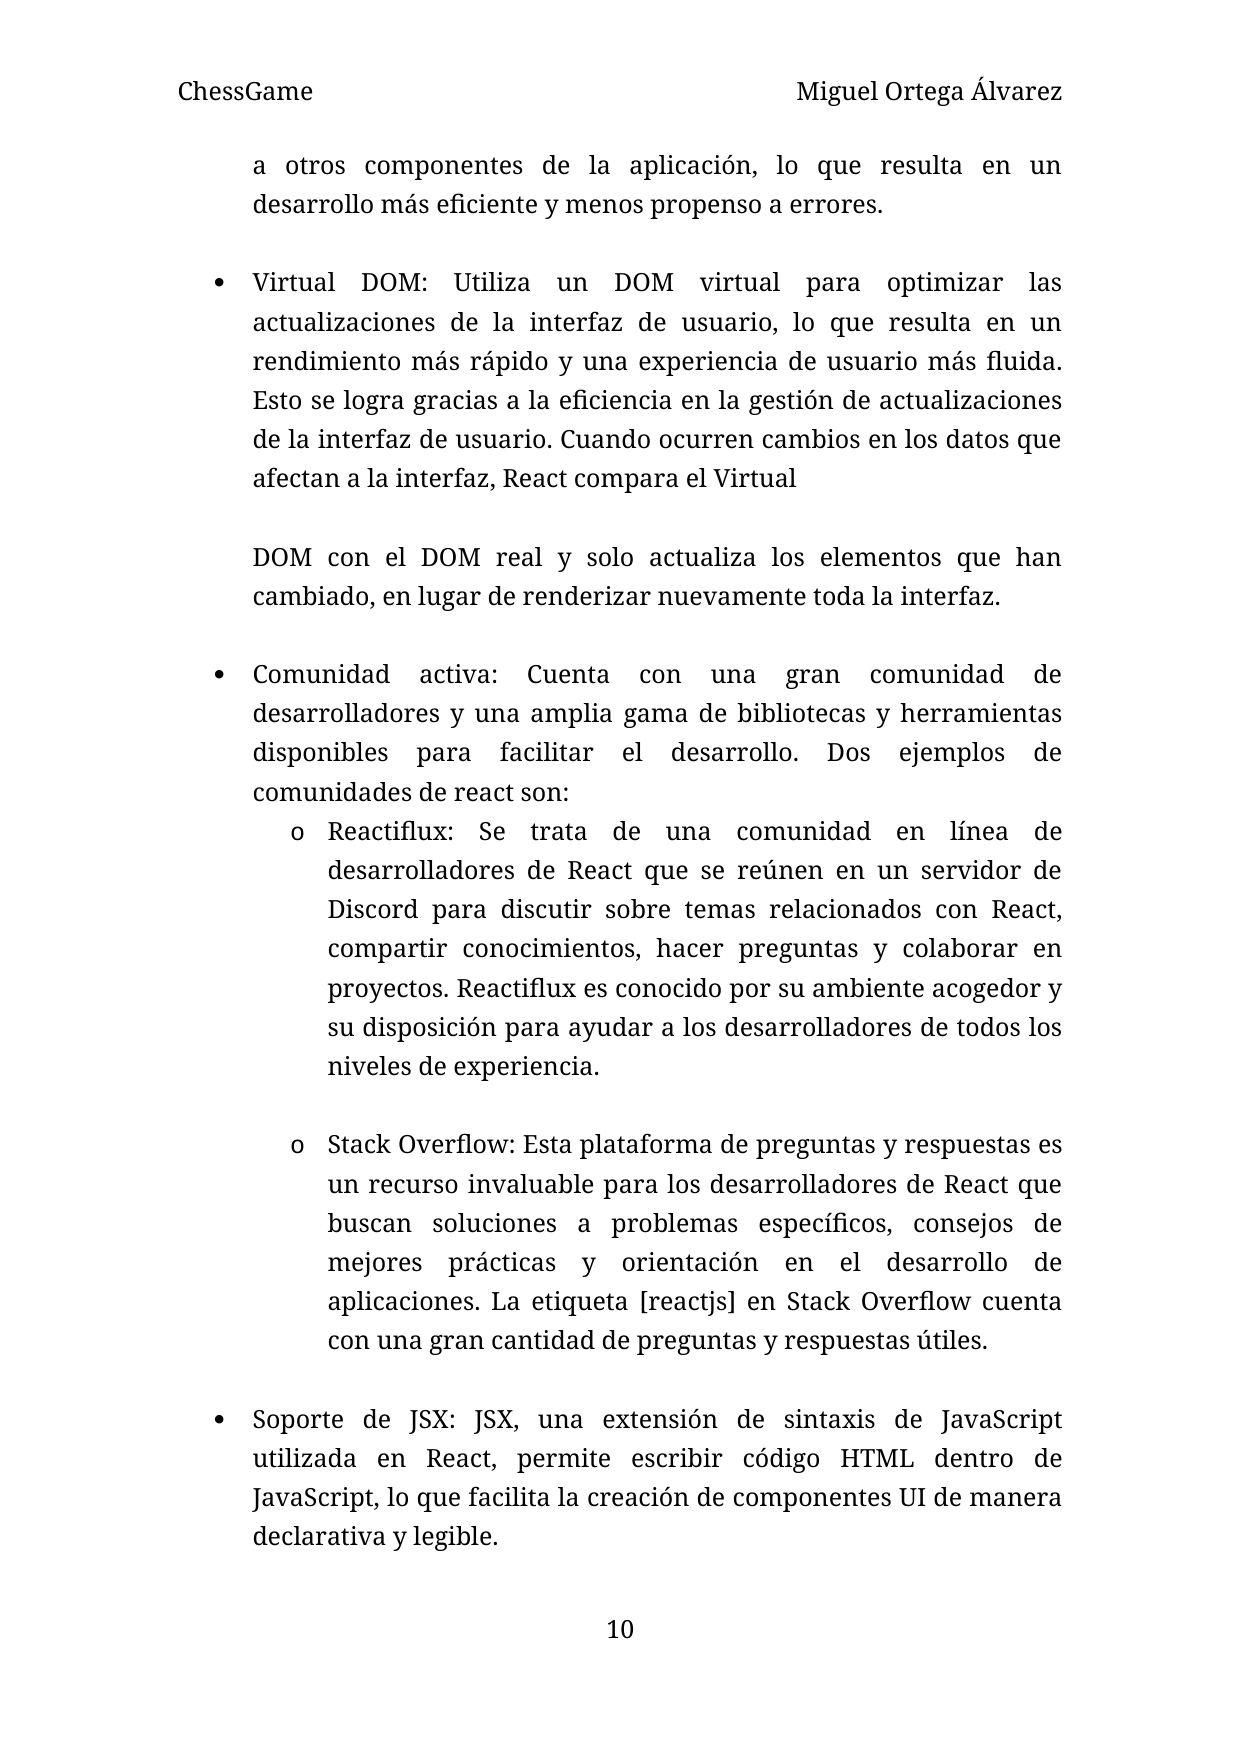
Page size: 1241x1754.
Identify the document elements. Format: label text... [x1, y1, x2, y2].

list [215, 148, 1063, 221]
list Comunidad activa: Cuenta con una gran comunidad de desarrolladores y una amplia gama de bibliotecas y herramientas disponibles para facilitar el desarrollo. Dos ejemplos de comunidades de react son: [215, 657, 1063, 808]
list Virtual DOM: Utiliza un DOM virtual para optimizar las actualizaciones de la interfaz de usuario, lo que resulta en un rendimiento más rápido y una experiencia de usuario más fluida. Esto se logra gracias a la eficiencia en la gestión de actualizaciones de la interfaz de usuario. Cuando ocurren cambios en los datos que afectan a la interfaz, React compara el Virtual [215, 265, 1063, 495]
list Soporte de JSX: JSX, una extensión de sintaxis de JavaScript utilizada en React, permite escribir código HTML dentro de JavaScript, lo que facilita la creación de componentes UI de manera declarativa y legible. [215, 1401, 1063, 1553]
list Reactiflux: Se trata de una comunidad en línea de desarrolladores de React que se reúnen en un servidor de Discord para discutir sobre temas relacionados con React, compartir conocimientos, hacer preguntas y colaborar en proyectos. Reactiflux es conocido por su ambiente acogedor y su disposición para ayudar a los desarrolladores de todos los niveles de experiencia. [290, 813, 1063, 1083]
list Stack Overflow: Esta plataforma de preguntas y respuestas es un recurso invaluable para los desarrolladores de React que buscan soluciones a problemas específicos, consejos de mejores prácticas y orientación en el desarrollo de aplicaciones. La etiqueta [reactjs] en Stack Overflow cuenta con una gran cantidad de preguntas y respuestas útiles. [290, 1127, 1063, 1357]
list DOM con el DOM real y solo actualiza los elementos que han cambiado, en lugar de renderizar nuevamente toda la interfaz. [252, 539, 1063, 612]
